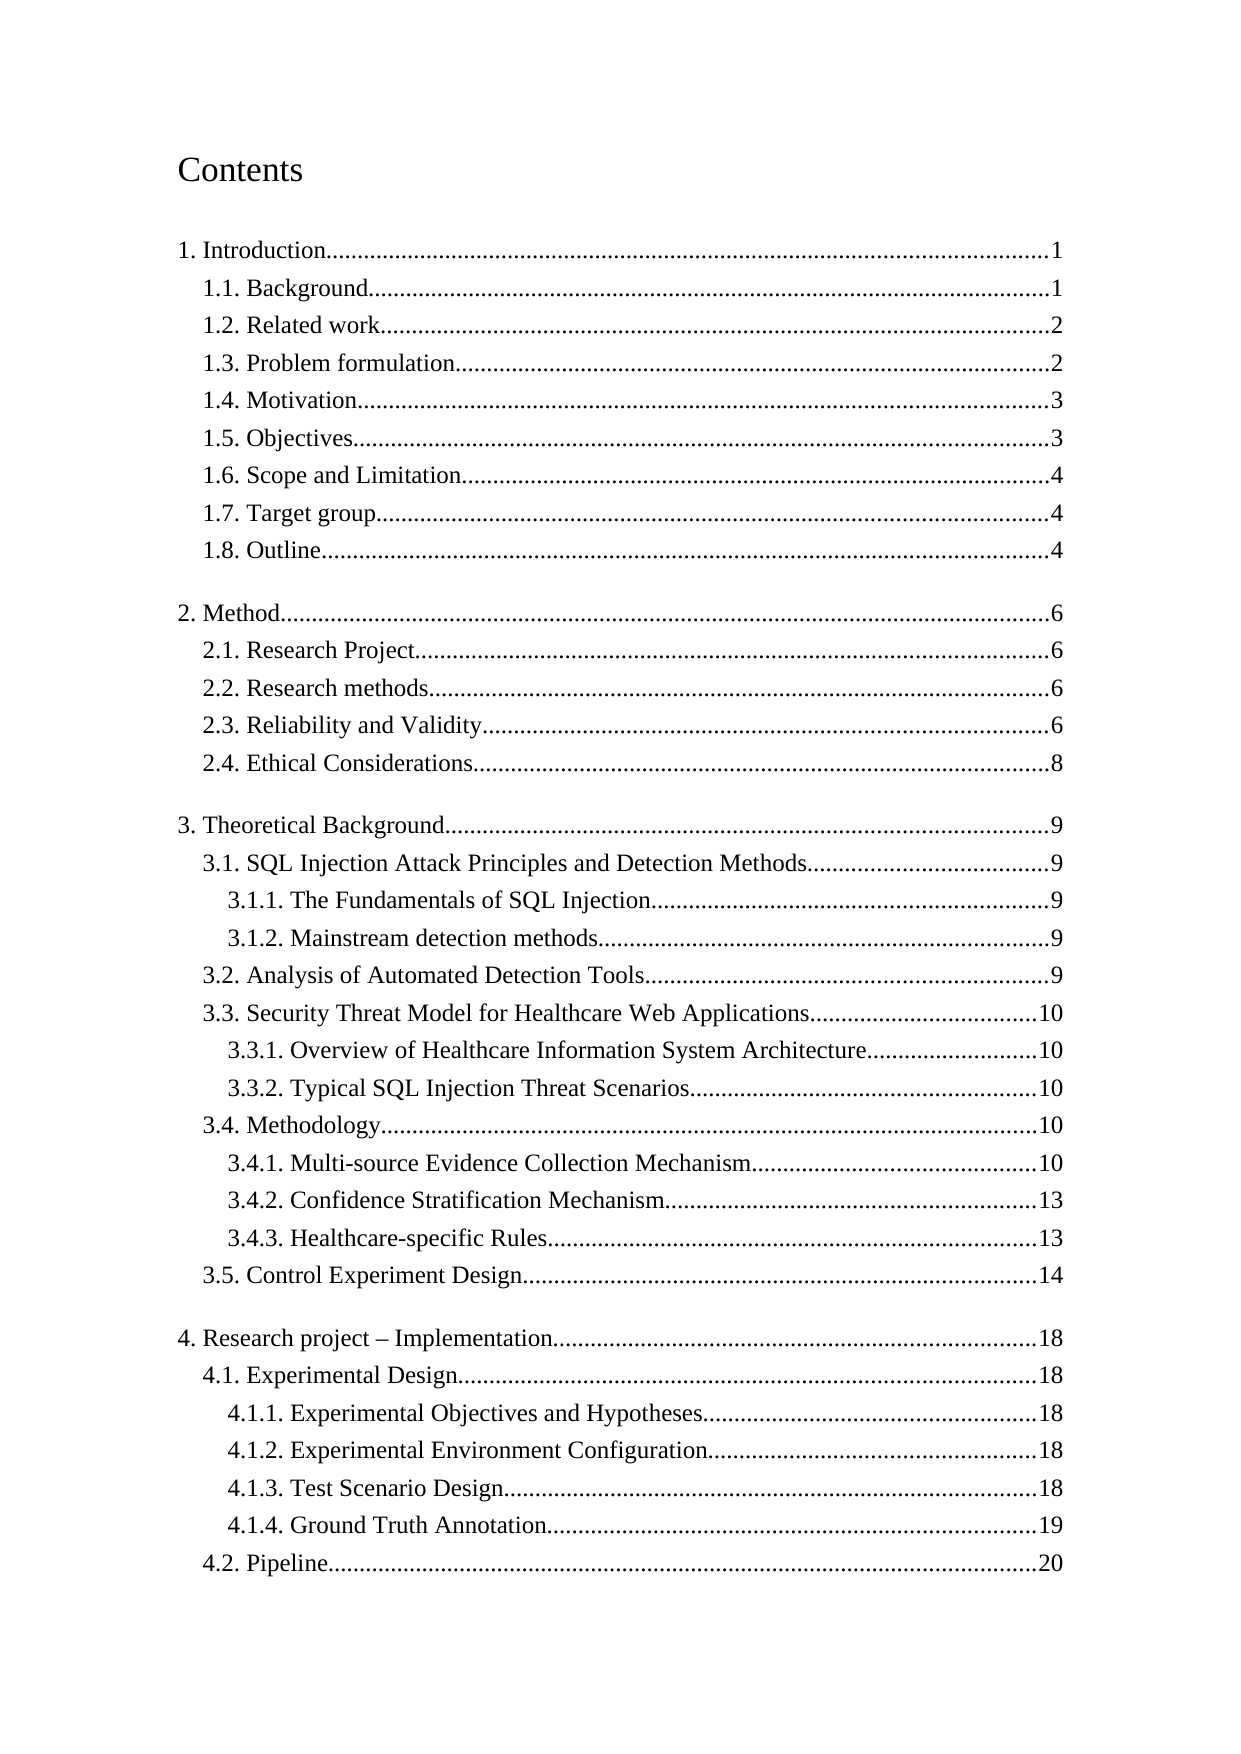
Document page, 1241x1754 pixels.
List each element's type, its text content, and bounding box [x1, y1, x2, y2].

text 4.1.1. Experimental Objectives and Hypotheses 18 [227, 1393, 1063, 1431]
text 2.3. Reliability and Validity 6 [202, 706, 1063, 743]
text 3.3. Security Threat Model for Healthcare Web Applications 10 [202, 993, 1063, 1031]
text 1.5. Objectives 3 [202, 418, 1063, 456]
text 3.2. Analysis of Automated Detection Tools 9 [202, 956, 1063, 993]
text 3.3.1. Overview of Healthcare Information System Architecture 10 [227, 1031, 1063, 1068]
text 3.4. Methodology 10 [202, 1106, 1063, 1143]
text 4.1.4. Ground Truth Annotation 19 [227, 1506, 1063, 1543]
text 2.4. Ethical Considerations 8 [202, 743, 1063, 781]
text 1.6. Scope and Limitation 4 [202, 456, 1063, 493]
text 3.5. Control Experiment Design 14 [202, 1256, 1063, 1293]
text 1.8. Outline 4 [202, 531, 1063, 568]
text 3.4.1. Multi-source Evidence Collection Mechanism 10 [227, 1143, 1063, 1181]
text 1.1. Background 1 [202, 268, 1063, 306]
text 1.7. Target group 4 [202, 493, 1063, 531]
text 3.1.1. The Fundamentals of SQL Injection 9 [227, 881, 1063, 918]
text 1.4. Motivation 3 [202, 381, 1063, 418]
text 2.1. Research Project 6 [202, 631, 1063, 668]
text Contents [177, 131, 1063, 206]
text 3.1. SQL Injection Attack Principles and Detection Methods 9 [202, 843, 1063, 881]
text 3.4.2. Confidence Stratification Mechanism 13 [227, 1181, 1063, 1218]
text 4.1. Experimental Design 18 [202, 1356, 1063, 1393]
text 2. Method 6 [177, 593, 1063, 631]
text 4.2. Pipeline 20 [202, 1543, 1063, 1581]
text 4.1.2. Experimental Environment Configuration 18 [227, 1431, 1063, 1468]
text 3.4.3. Healthcare-specific Rules 13 [227, 1218, 1063, 1256]
text 1.3. Problem formulation 2 [202, 343, 1063, 381]
text 1. Introduction 1 [177, 231, 1063, 268]
text 2.2. Research methods 6 [202, 668, 1063, 706]
text 3.3.2. Typical SQL Injection Threat Scenarios 10 [227, 1068, 1063, 1106]
text 4.1.3. Test Scenario Design 18 [227, 1468, 1063, 1506]
text 1.2. Related work 2 [202, 306, 1063, 343]
text 4. Research project – Implementation 18 [177, 1318, 1063, 1356]
text 3. Theoretical Background 9 [177, 806, 1063, 843]
text 3.1.2. Mainstream detection methods 9 [227, 918, 1063, 956]
